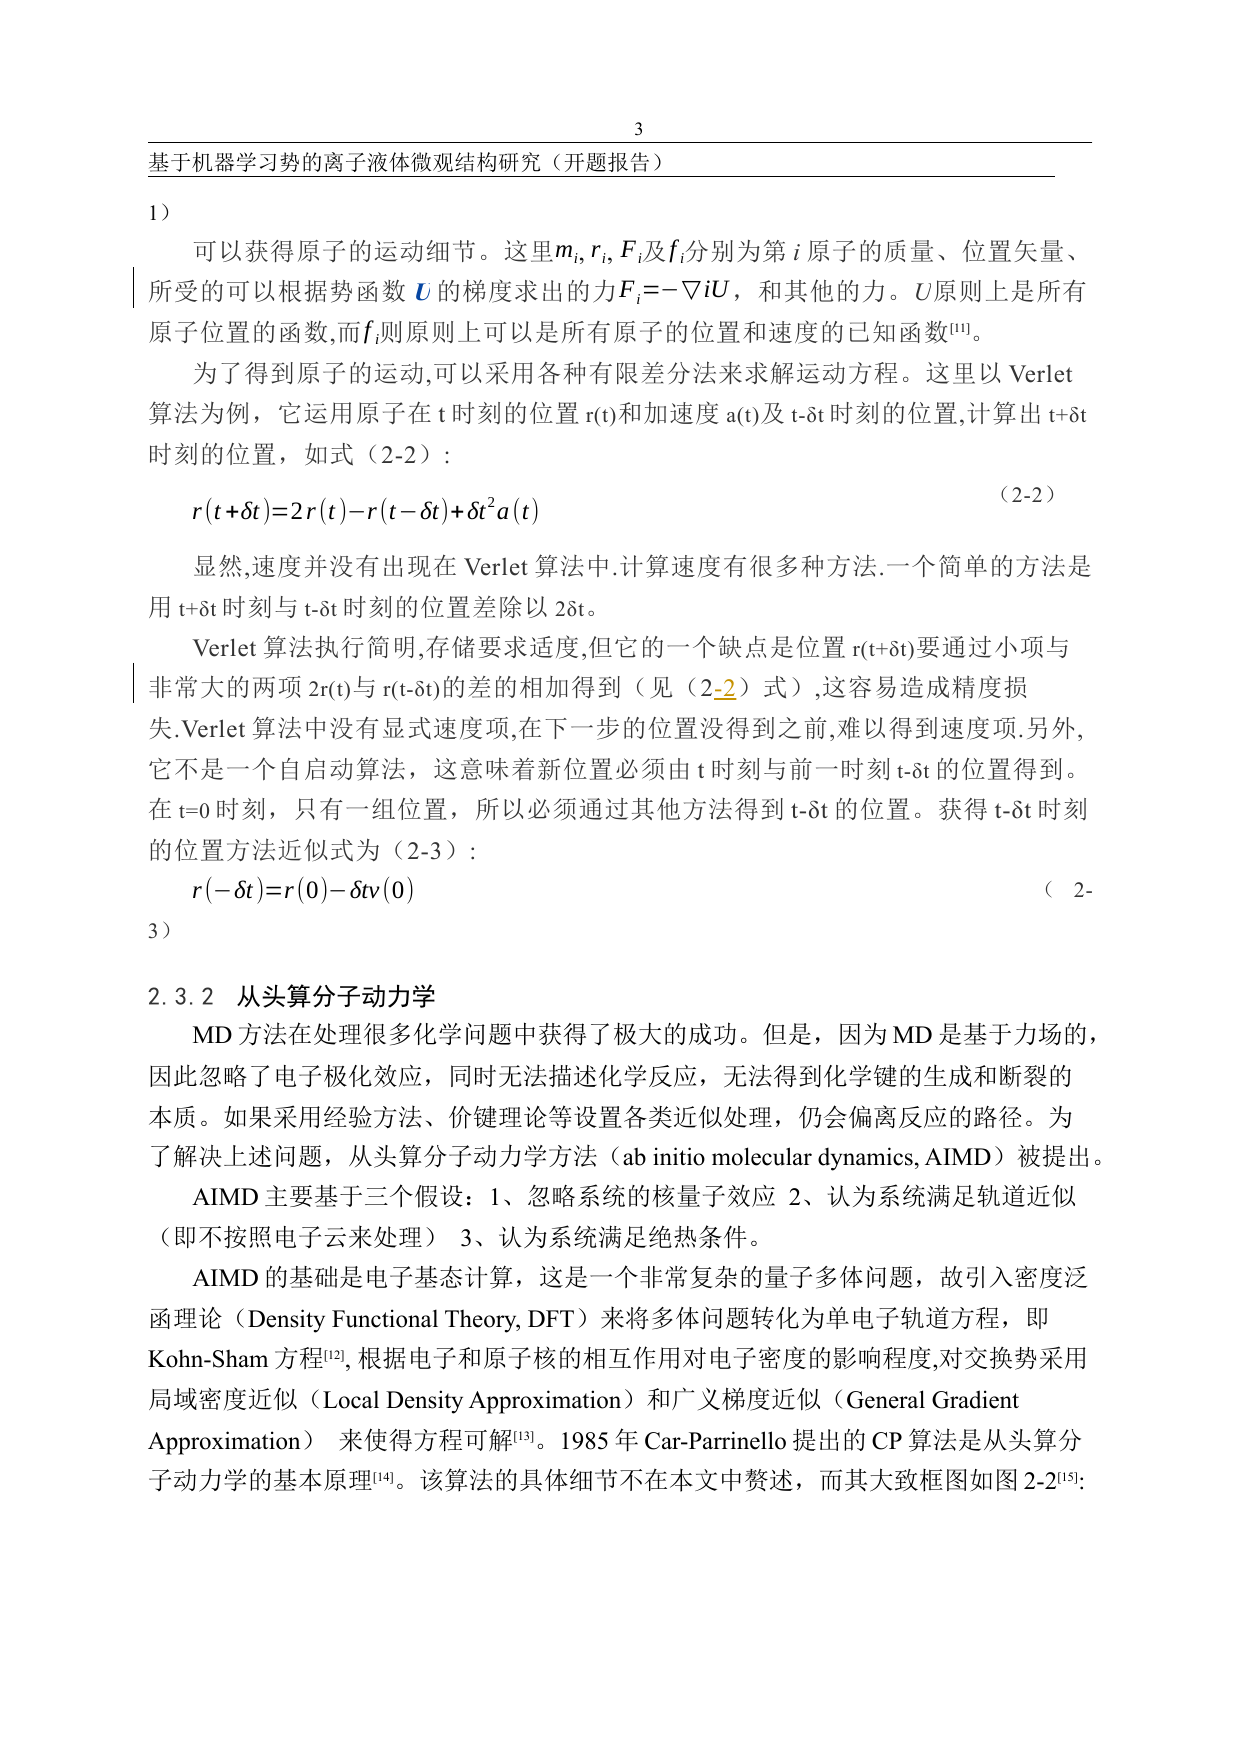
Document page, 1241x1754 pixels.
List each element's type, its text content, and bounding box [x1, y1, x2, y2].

text 显然,速度并没有出现在Verlet算法中.计算速度有很多种方法.一个简单的方法是用t+δt时刻与t-δt时刻的位置差除以2δt。 [148, 550, 1092, 623]
text 可以获得原子的运动细节。这里, , 及分别为第i原子的质量、位置矢量、所受的可以根据势函数U的梯度求出的力，和其他的力。U原则上是所有原子位置的函数,而则原则上可以是所有原子的位置和速度的已知函数[11]。 [148, 235, 1092, 348]
list AIMD的基础是电子基态计算，这是一个非常复杂的量子多体问题，故引入密度泛函理论（Density Functional Theory, DFT）来将多体问题转化为单电子轨道方程，即Kohn-Sham方程[12], 根据电子和原子核的相互作用对电子密度的影响程度,对交换势采用局域密度近似（Local Density Approximation）和广义梯度近似（General Gradient Approximation） 来使得方程可解[13]。1985年Car-Parrinello提出的CP算法是从头算分子动力学的基本原理[14]。该算法的具体细节不在本文中赘述，而其大致框图如图2-2[15]: [148, 1261, 1092, 1496]
text 从头算分子动力学 [148, 978, 1092, 1011]
text （2-2） [148, 477, 1092, 542]
list AIMD主要基于三个假设：1、忽略系统的核量子效应 2、认为系统满足轨道近似（即不按照电子云来处理） 3、认为系统满足绝热条件。 [148, 1180, 1092, 1253]
list MD方法在处理很多化学问题中获得了极大的成功。但是，因为MD是基于力场的，因此忽略了电子极化效应，同时无法描述化学反应，无法得到化学键的生成和断裂的本质。如果采用经验方法、价键理论等设置各类近似处理，仍会偏离反应的路径。为了解决上述问题，从头算分子动力学方法（ab initio molecular dynamics, AIMD）被提出。 [148, 1018, 1092, 1172]
text （2-1） [148, 196, 1092, 228]
text 为了得到原子的运动,可以采用各种有限差分法来求解运动方程。这里以Verlet算法为例，它运用原子在t时刻的位置r(t)和加速度a(t)及t-δt时刻的位置,计算出t+δt时刻的位置，如式（2-2）: [148, 356, 1092, 470]
text （2-3） [148, 873, 1092, 947]
text Verlet算法执行简明,存储要求适度,但它的一个缺点是位置r(t+δt)要通过小项与非常大的两项2r(t)与r(t-δt)的差的相加得到（见（2）式）,这容易造成精度损失.Verlet算法中没有显式速度项,在下一步的位置没得到之前,难以得到速度项.另外,它不是一个自启动算法，这意味着新位置必须由t时刻与前一时刻t-δt的位置得到。在t=0时刻，只有一组位置，所以必须通过其他方法得到t-δt的位置。获得t-δt时刻的位置方法近似式为（2-3）: [148, 630, 1092, 866]
